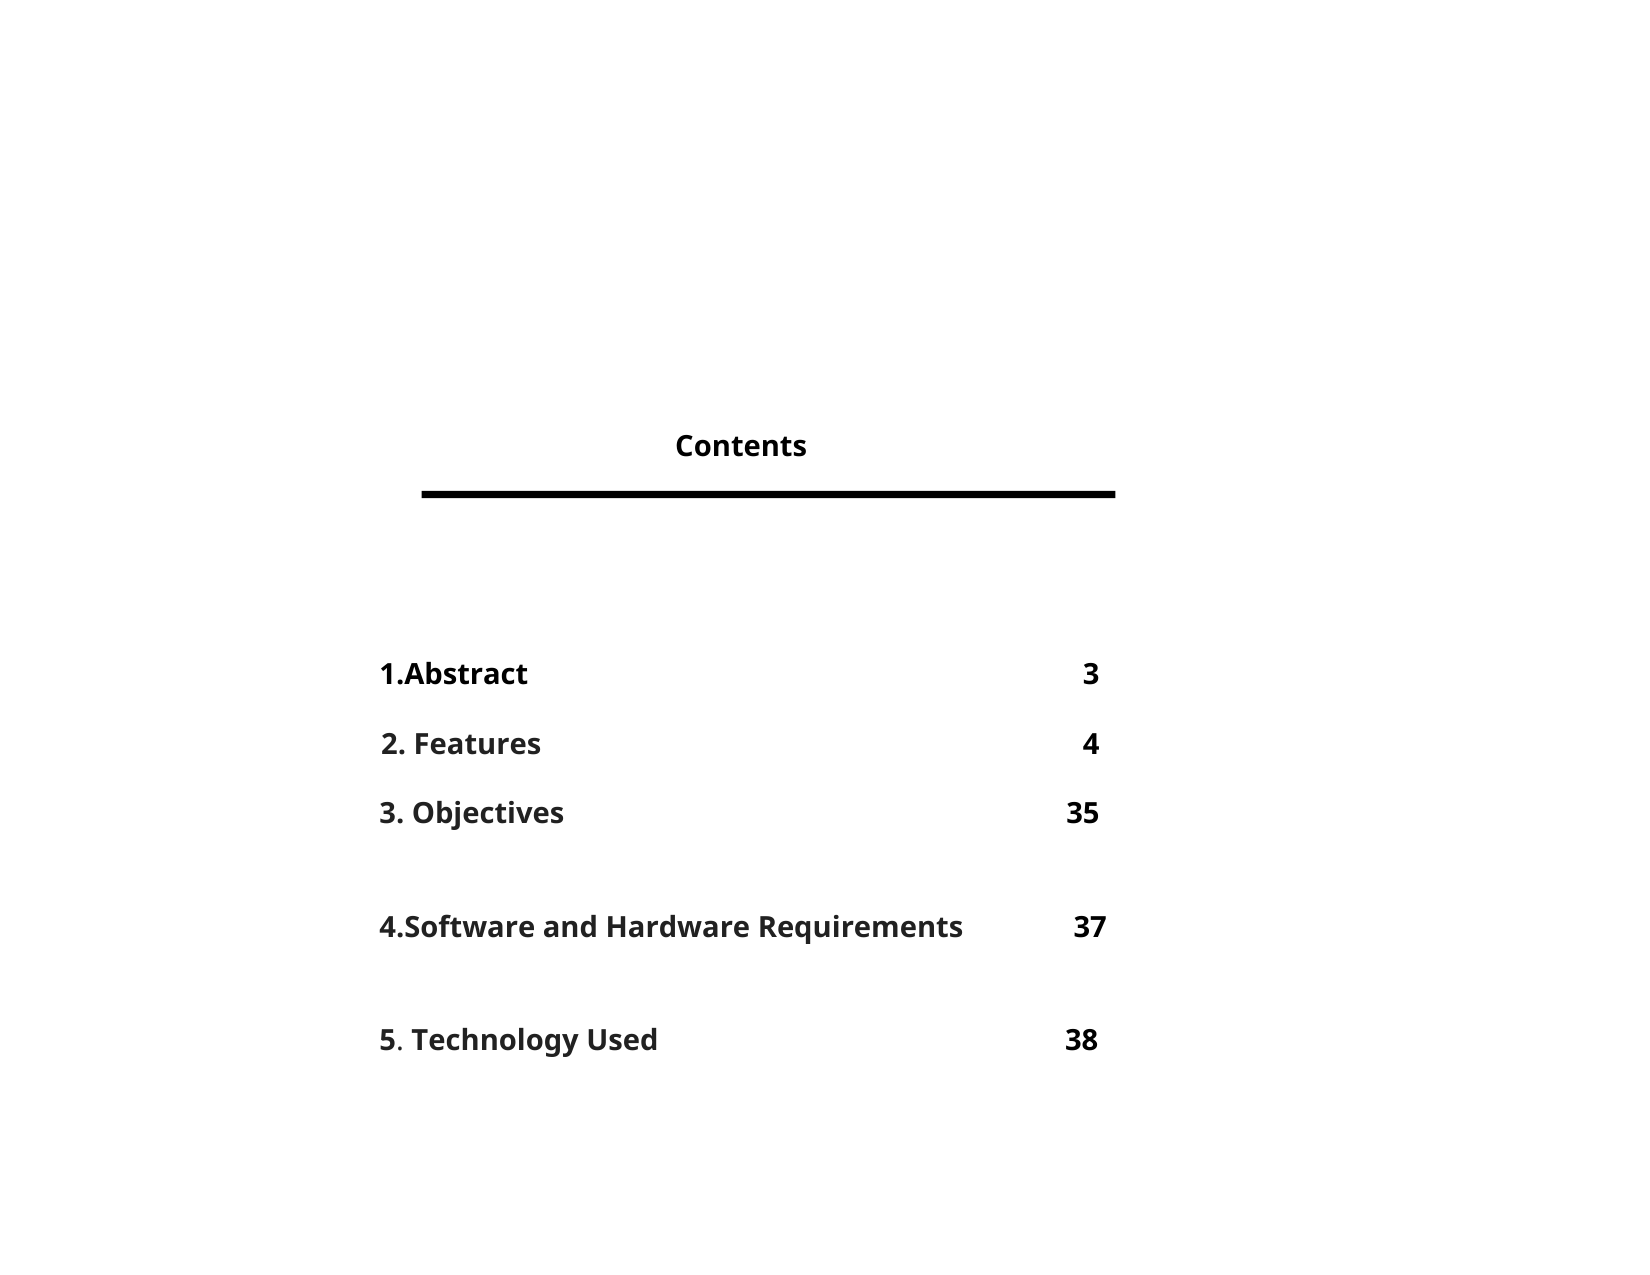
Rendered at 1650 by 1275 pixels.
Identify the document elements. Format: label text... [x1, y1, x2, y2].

table_cell 3. Objectives [358, 775, 1056, 889]
text Contents [675, 425, 1118, 465]
table_cell 2. Features [358, 708, 1056, 775]
table_cell 37 38 52 [1056, 889, 1127, 1116]
table_cell 35 [1056, 775, 1127, 889]
table_header 1.Abstract [358, 658, 1056, 708]
table_cell 4 [1056, 708, 1127, 775]
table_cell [358, 889, 1056, 1116]
table_header 3 [1056, 658, 1127, 708]
